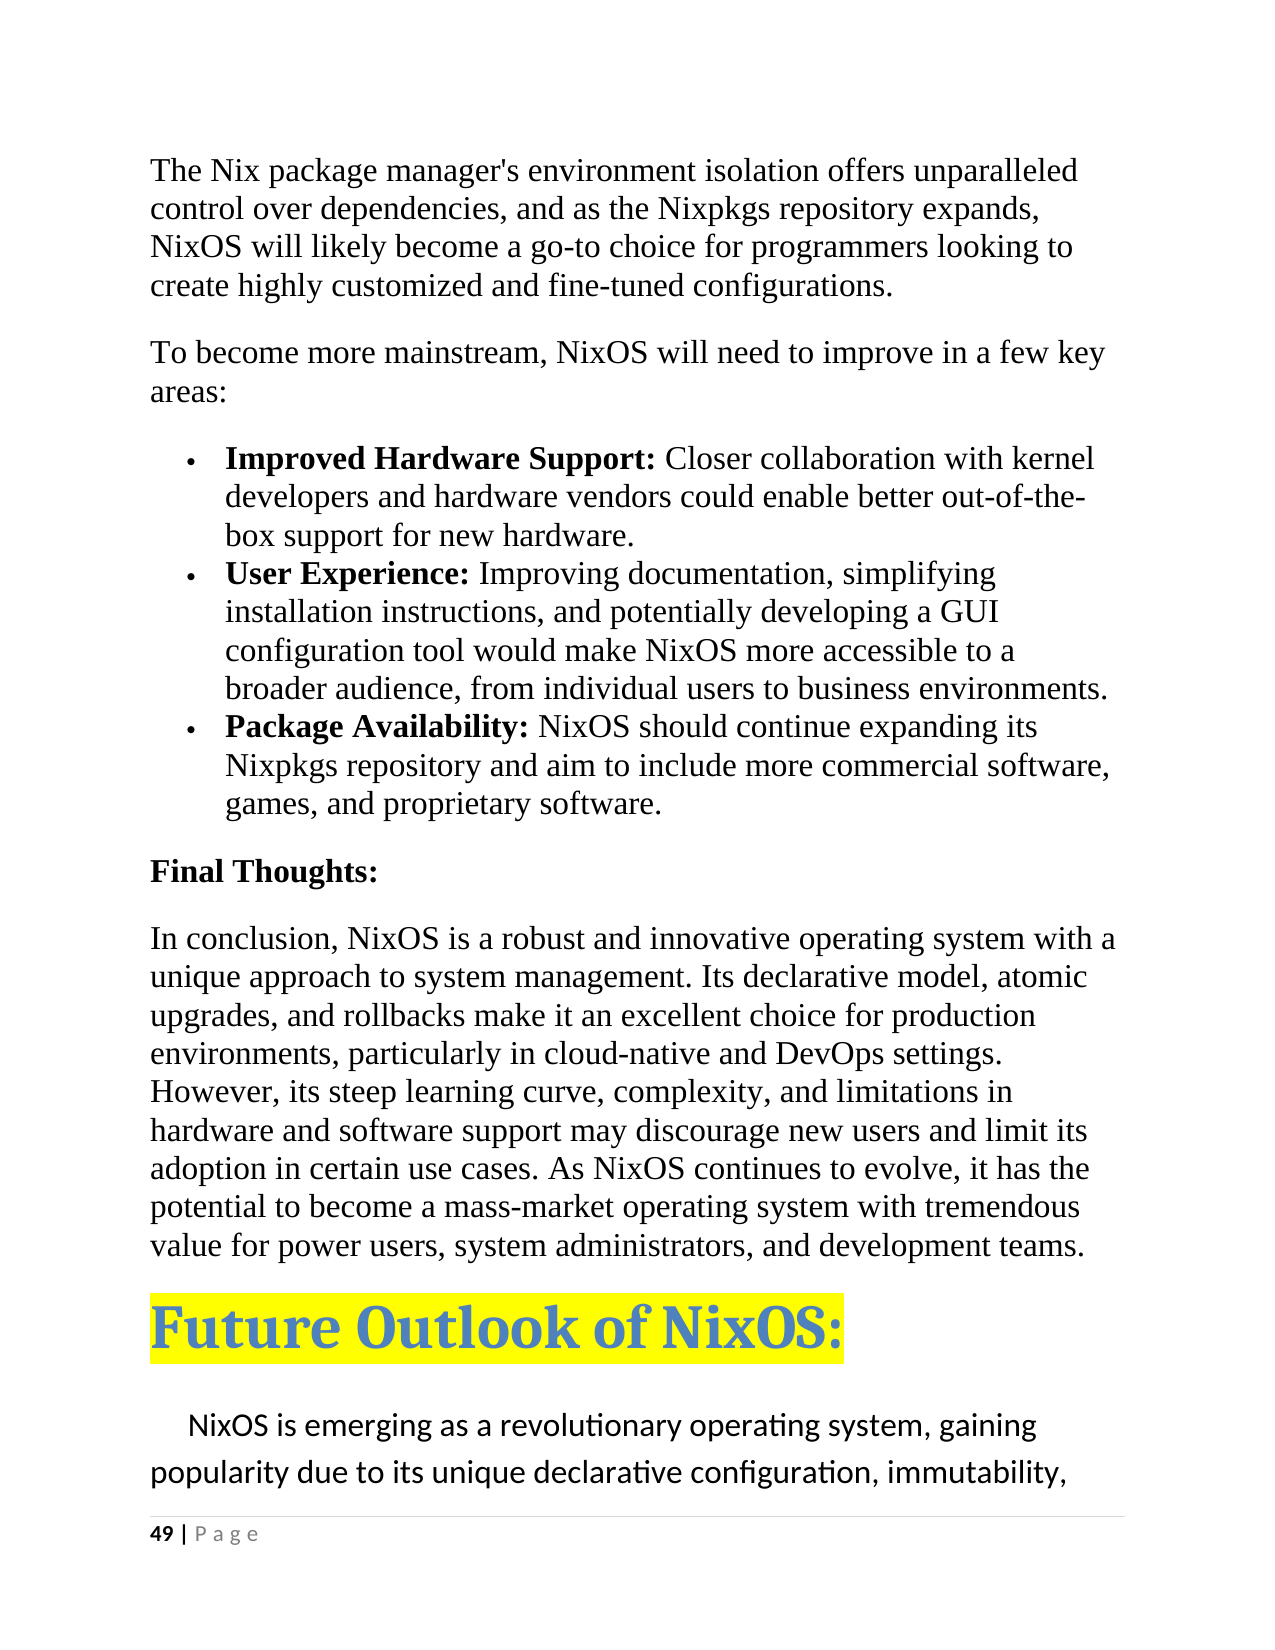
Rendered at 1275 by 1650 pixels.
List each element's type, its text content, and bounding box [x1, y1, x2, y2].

text To become more mainstream, NixOS will need to improve in a few key areas: [150, 332, 1125, 409]
text In conclusion, NixOS is a robust and innovative operating system with a unique approach to system management. Its declarative model, atomic upgrades, and rollbacks make it an excellent choice for production environments, particularly in cloud-native and DevOps settings. However, its steep learning curve, complexity, and limitations in hardware and software support may discourage new users and limit its adoption in certain use cases. As NixOS continues to evolve, it has the potential to become a mass-market operating system with tremendous value for power users, system administrators, and development teams. [150, 918, 1125, 1263]
text Final Thoughts: [150, 851, 1125, 889]
text The Nix package manager's environment isolation offers unparalleled control over dependencies, and as the Nixpkgs repository expands, NixOS will likely become a go-to choice for programmers looking to create highly customized and fine-tuned configurations. [150, 150, 1125, 303]
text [150, 1404, 1125, 1492]
list Package Availability: NixOS should continue expanding its Nixpkgs repository and aim to include more commercial software, games, and proprietary software. [187, 707, 1125, 822]
list Improved Hardware Support: Closer collaboration with kernel developers and hardware vendors could enable better out-of-the-box support for new hardware. [187, 438, 1125, 553]
list User Experience: Improving documentation, simplifying installation instructions, and potentially developing a GUI configuration tool would make NixOS more accessible to a broader audience, from individual users to business environments. [187, 553, 1125, 707]
subtitle Future Outlook of NixOS: [150, 1292, 1125, 1364]
